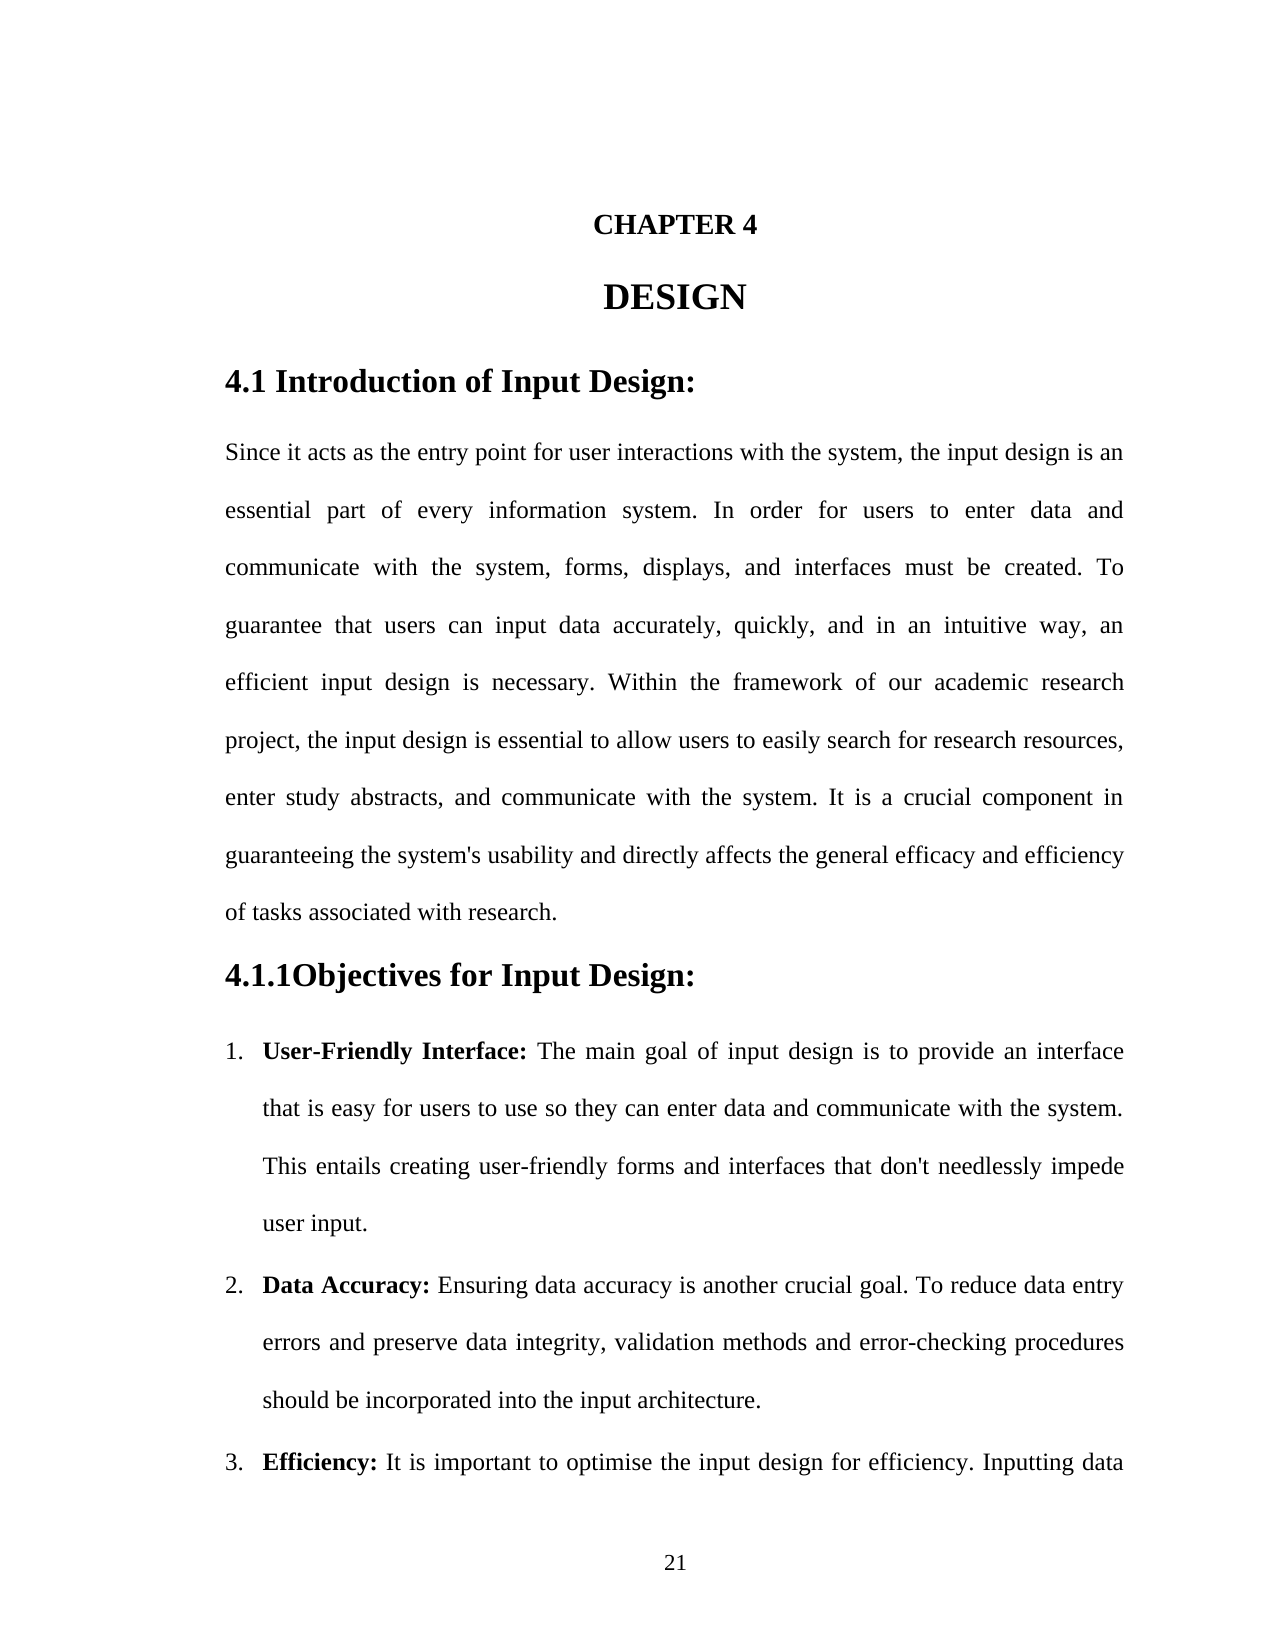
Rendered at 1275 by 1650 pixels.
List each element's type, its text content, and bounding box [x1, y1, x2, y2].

text Since it acts as the entry point for user interactions with the system, the input design is an essential part of every information system. In order for users to enter data and communicate with the system, forms, displays, and interfaces must be created. To guarantee that users can input data accurately, quickly, and in an intuitive way, an efficient input design is necessary. Within the framework of our academic research project, the input design is essential to allow users to easily search for research resources, enter study abstracts, and communicate with the system. It is a crucial component in guaranteeing the system's usability and directly affects the general efficacy and efficiency of tasks associated with research. [225, 437, 1125, 926]
list User-Friendly Interface: The main goal of input design is to provide an interface that is easy for users to use so they can enter data and communicate with the system. This entails creating user-friendly forms and interfaces that don't needlessly impede user input. [225, 1036, 1125, 1237]
text 4.1 Introduction of Input Design: [225, 361, 1125, 399]
text 4.1.1Objectives for Input Design: [225, 955, 1125, 993]
list Data Accuracy: Ensuring data accuracy is another crucial goal. To reduce data entry errors and preserve data integrity, validation methods and error-checking procedures should be incorporated into the input architecture. [225, 1270, 1125, 1414]
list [225, 1447, 1125, 1475]
text DESIGN [225, 274, 1125, 318]
text CHAPTER 4 [225, 207, 1125, 241]
